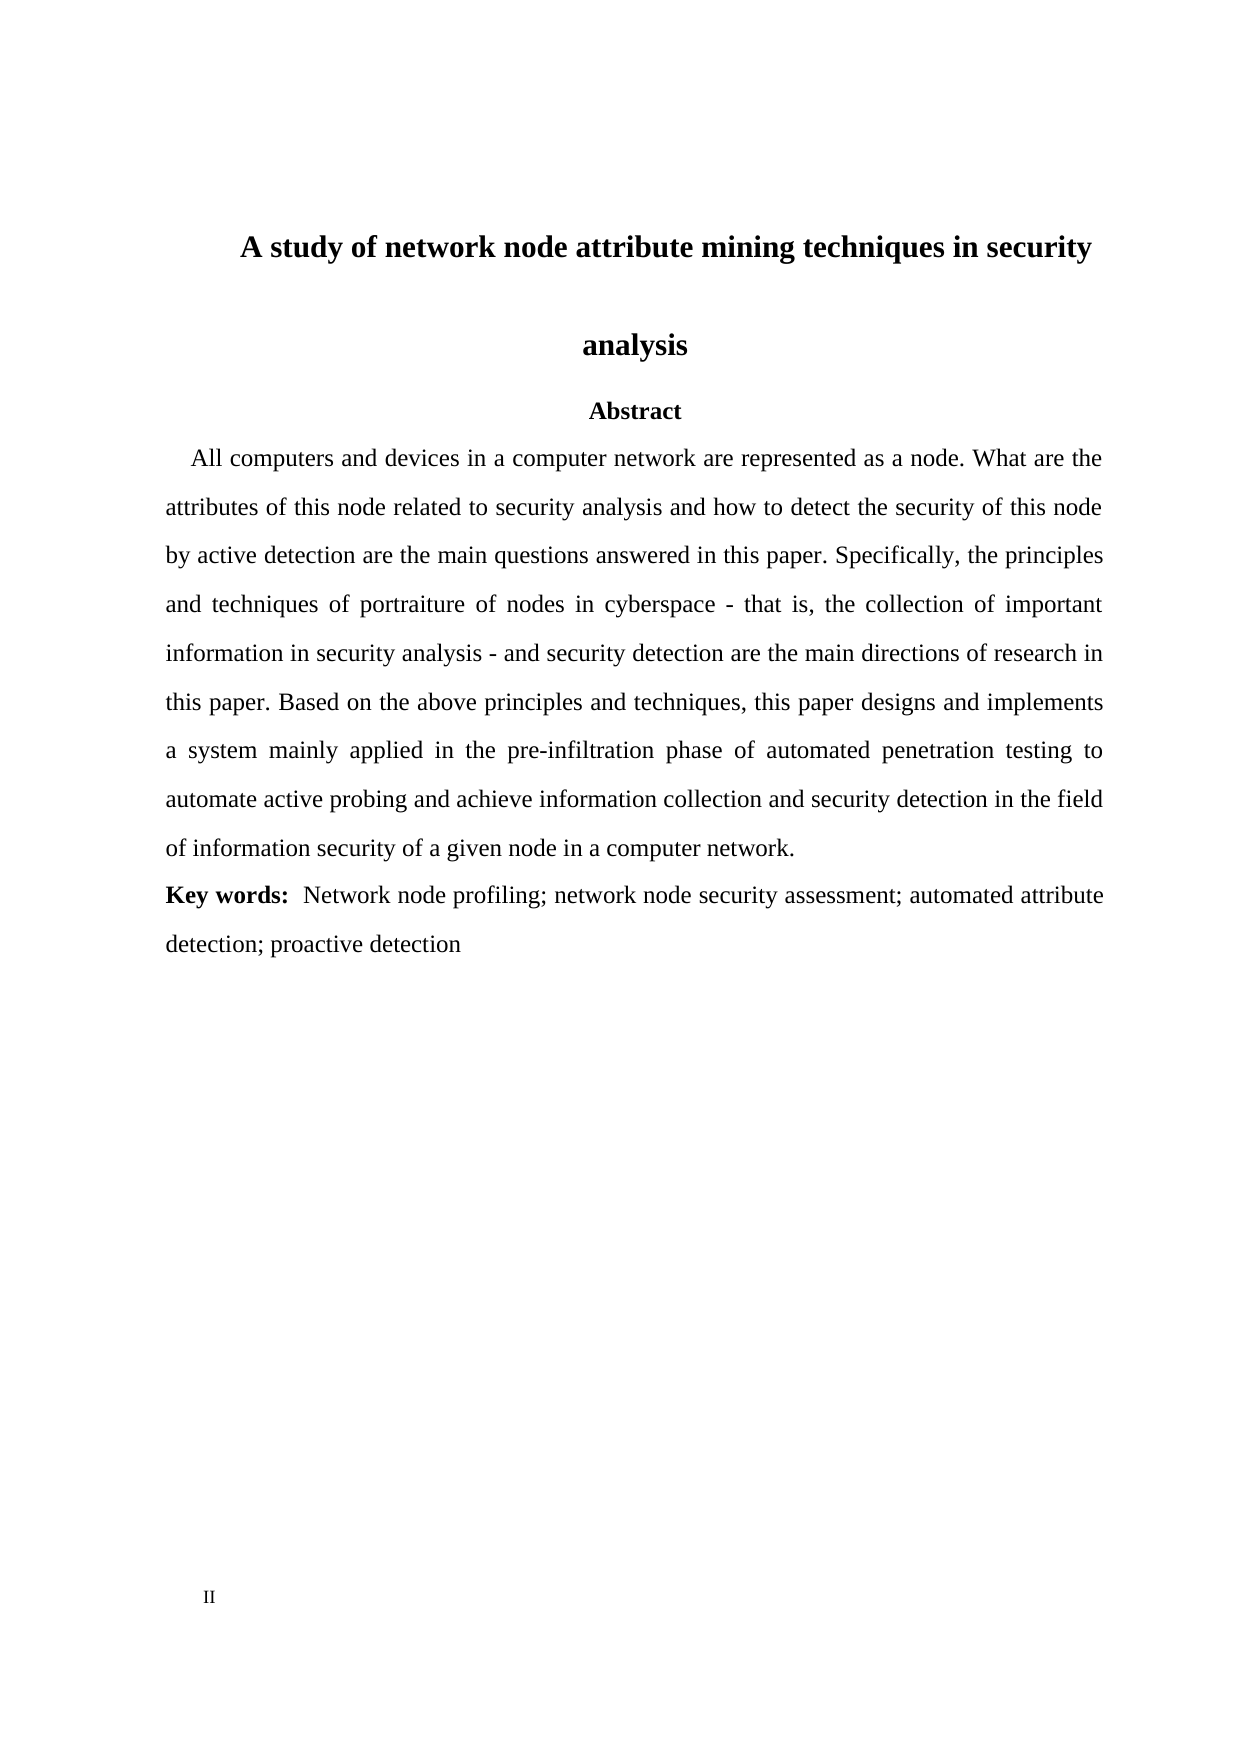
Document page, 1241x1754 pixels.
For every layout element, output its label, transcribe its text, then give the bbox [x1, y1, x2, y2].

text A study of network node attribute mining techniques in security analysis [165, 214, 1104, 376]
text Key words: Network node profiling; network node security assessment; automated attribute detection; proactive detection [165, 878, 1104, 959]
text All computers and devices in a computer network are represented as a node. What are the attributes of this node related to security analysis and how to detect the security of this node by active detection are the main questions answered in this paper. Specifically, the principles and techniques of portraiture of nodes in cyberspace - that is, the collection of important information in security analysis - and security detection are the main directions of research in this paper. Based on the above principles and techniques, this paper designs and implements a system mainly applied in the pre-infiltration phase of automated penetration testing to automate active probing and achieve information collection and security detection in the field of information security of a given node in a computer network. [165, 441, 1104, 864]
text Abstract [165, 394, 1104, 427]
